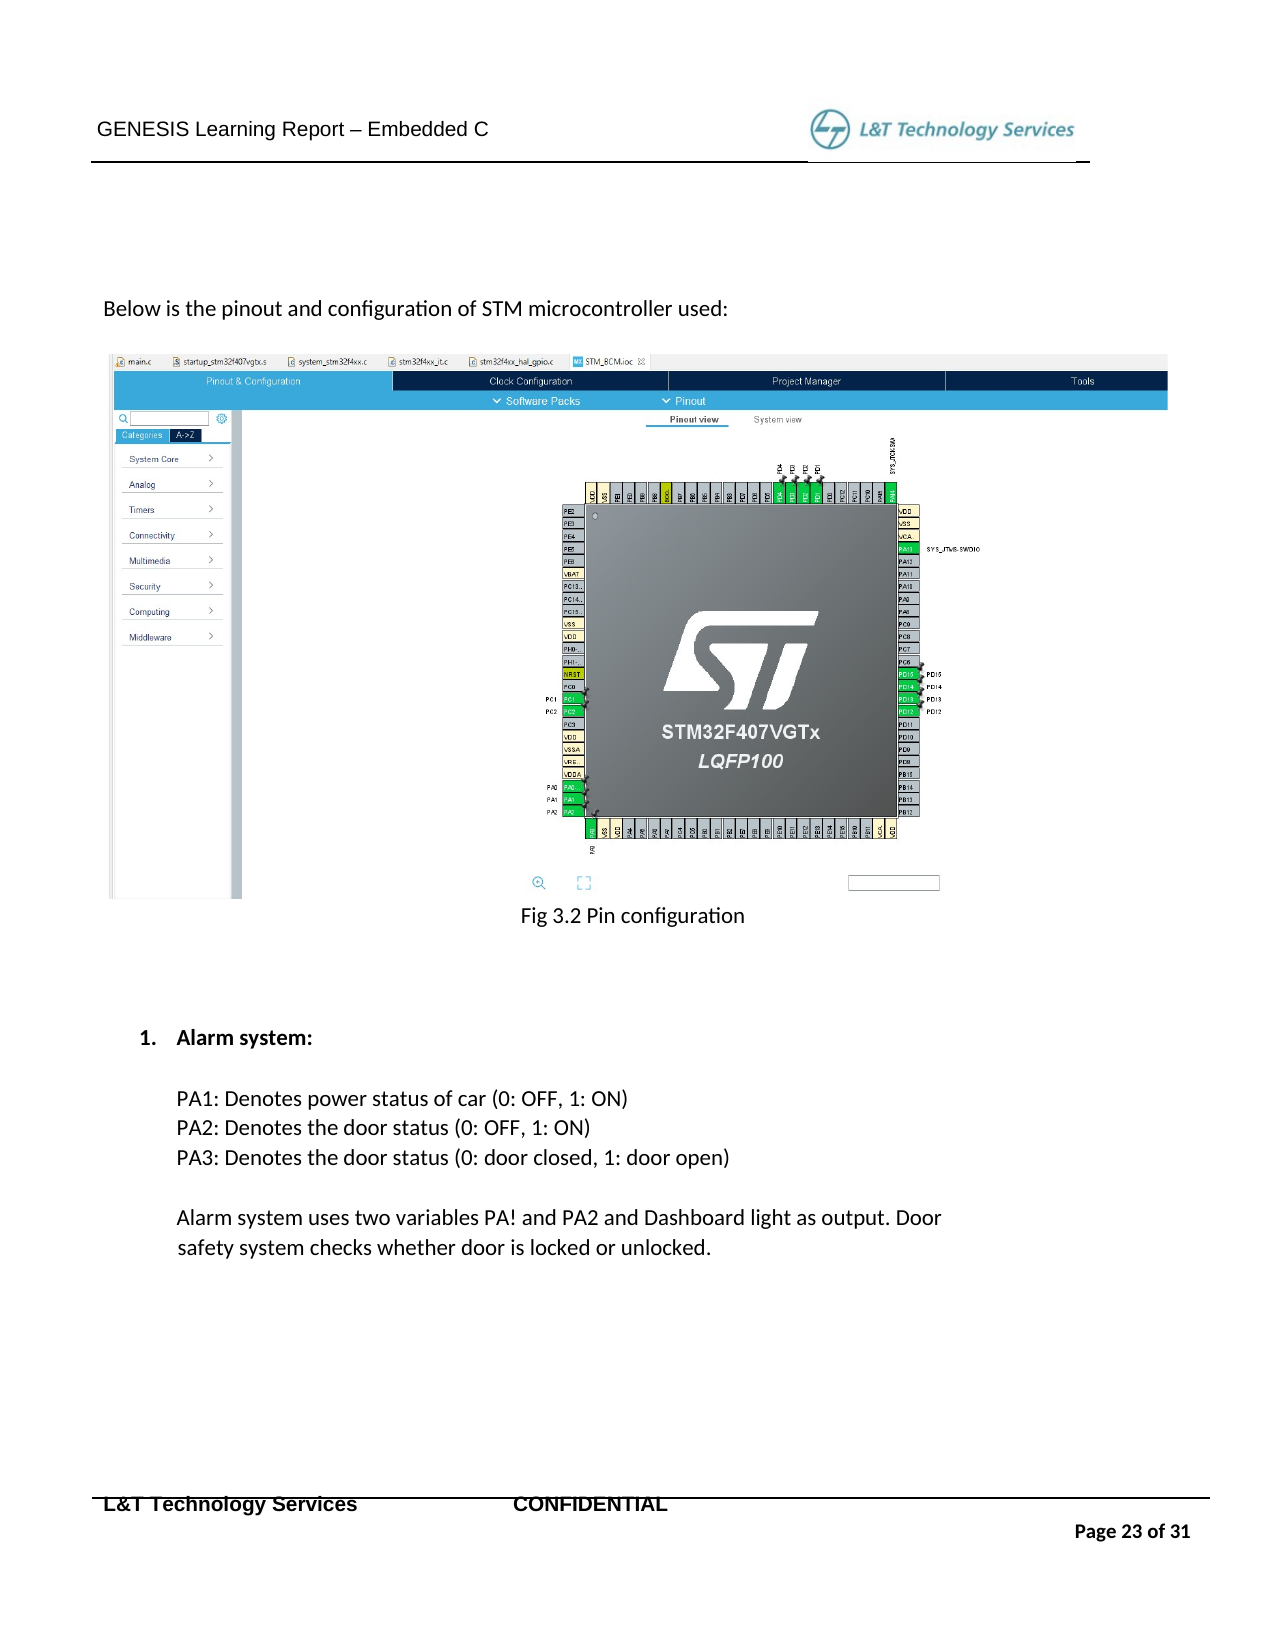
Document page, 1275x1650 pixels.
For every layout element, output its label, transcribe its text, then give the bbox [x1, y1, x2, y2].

text PA3: Denotes the door status (0: door closed, 1: door open) [176, 1143, 1206, 1171]
picture [808, 98, 1076, 162]
text Below is the pinout and configuration of STM microcontroller used: [103, 294, 1206, 322]
text Fig 3.2 Pin configuration [135, 901, 1131, 929]
text Alarm system uses two variables PA! and PA2 and Dashboard light as output. Door safety system checks whether door is locked or unlocked. [176, 1203, 944, 1261]
text PA1: Denotes power status of car (0: OFF, 1: ON) [176, 1084, 1206, 1112]
text PA2: Denotes the door status (0: OFF, 1: ON) [176, 1113, 1206, 1141]
picture [108, 354, 1168, 899]
list Alarm system: [139, 1023, 1243, 1051]
